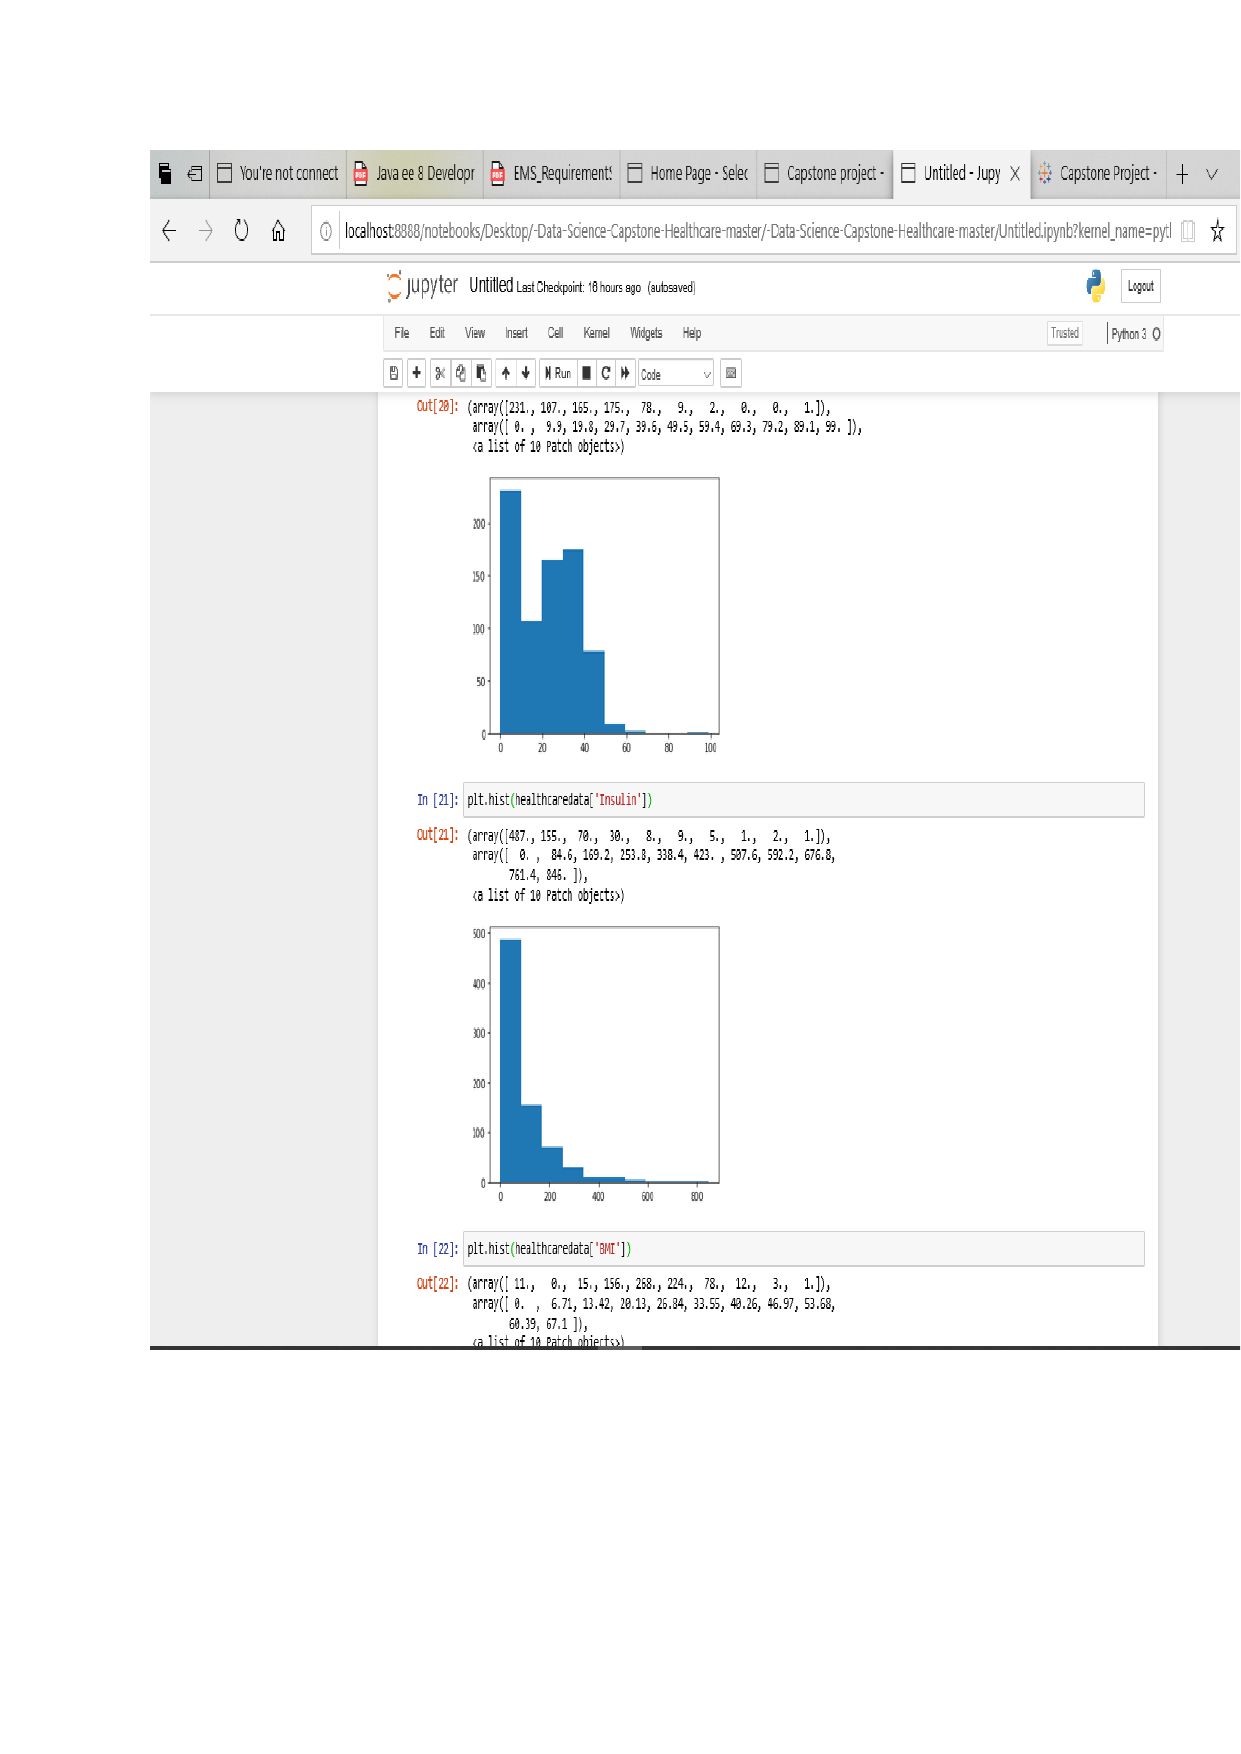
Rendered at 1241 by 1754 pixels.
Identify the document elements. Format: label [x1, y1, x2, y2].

picture [150, 150, 1241, 1350]
